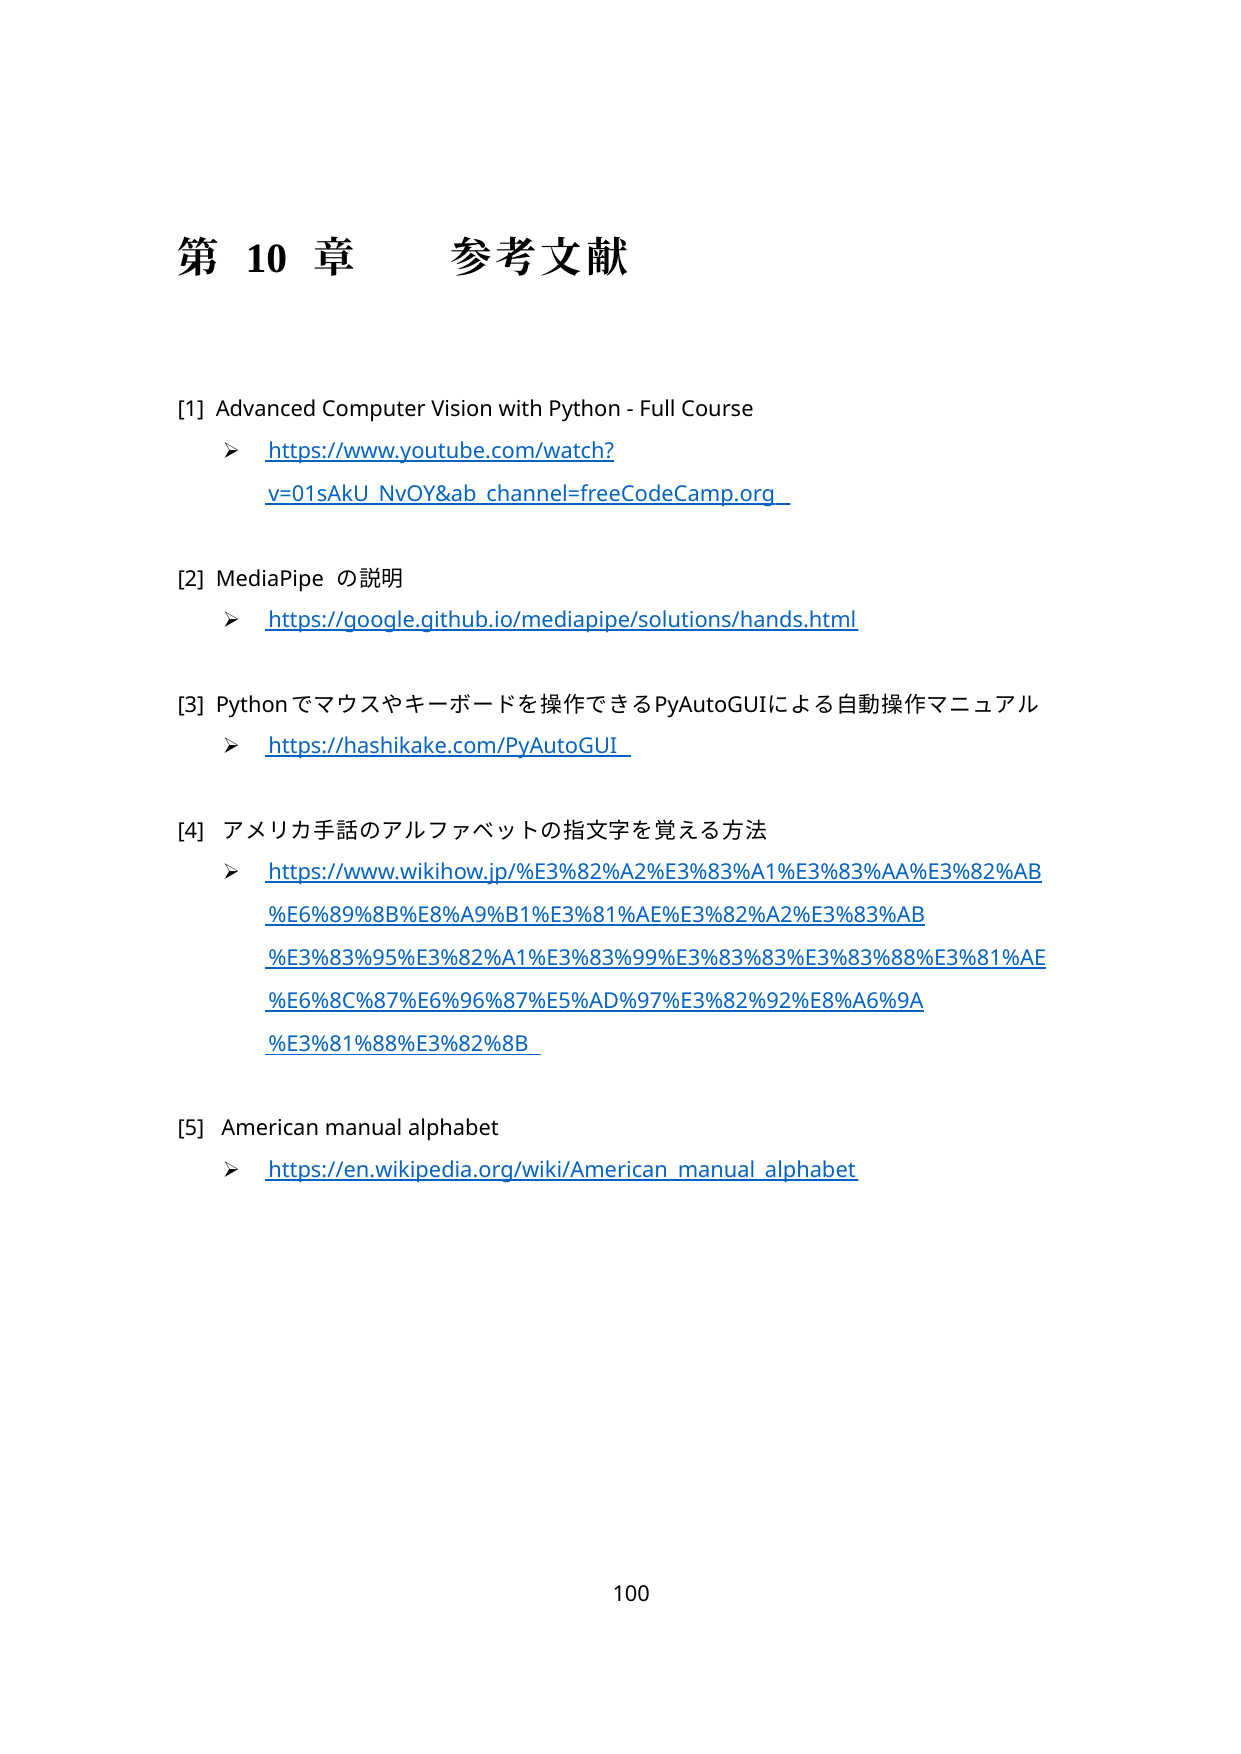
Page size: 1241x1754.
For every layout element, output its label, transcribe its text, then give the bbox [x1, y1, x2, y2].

list https://www.youtube.com/watch?v=01sAkU_NvOY&ab_channel=freeCodeCamp.org [221, 431, 1063, 512]
text [3] Pythonでマウスやキーボードを操作できるPyAutoGUIによる自動操作マニュアル [177, 684, 1063, 721]
subtitle 参考文献 [177, 217, 1063, 292]
text [1] Advanced Computer Vision with Python - Full Course [177, 389, 1063, 427]
list https://hashikake.com/PyAutoGUI [221, 726, 1063, 763]
text [2] MediaPipeの説明 [177, 558, 1063, 595]
list https://en.wikipedia.org/wiki/American_manual_alphabet [221, 1150, 1063, 1188]
list https://google.github.io/mediapipe/solutions/hands.html [221, 600, 1063, 638]
list https://www.wikihow.jp/%E3%82%A2%E3%83%A1%E3%83%AA%E3%82%AB%E6%89%8B%E8%A9%B1%E3%81%AE%E3%82%A2%E3%83%AB%E3%83%95%E3%82%A1%E3%83%99%E3%83%83%E3%83%88%E3%81%AE%E6%8C%87%E6%96%87%E5%AD%97%E3%82%92%E8%A6%9A%E3%81%88%E3%82%8B [221, 852, 1063, 1062]
text [4] アメリカ手話のアルファベットの指文字を覚える方法 [177, 810, 1063, 847]
text [5] American manual alphabet [177, 1108, 1063, 1146]
